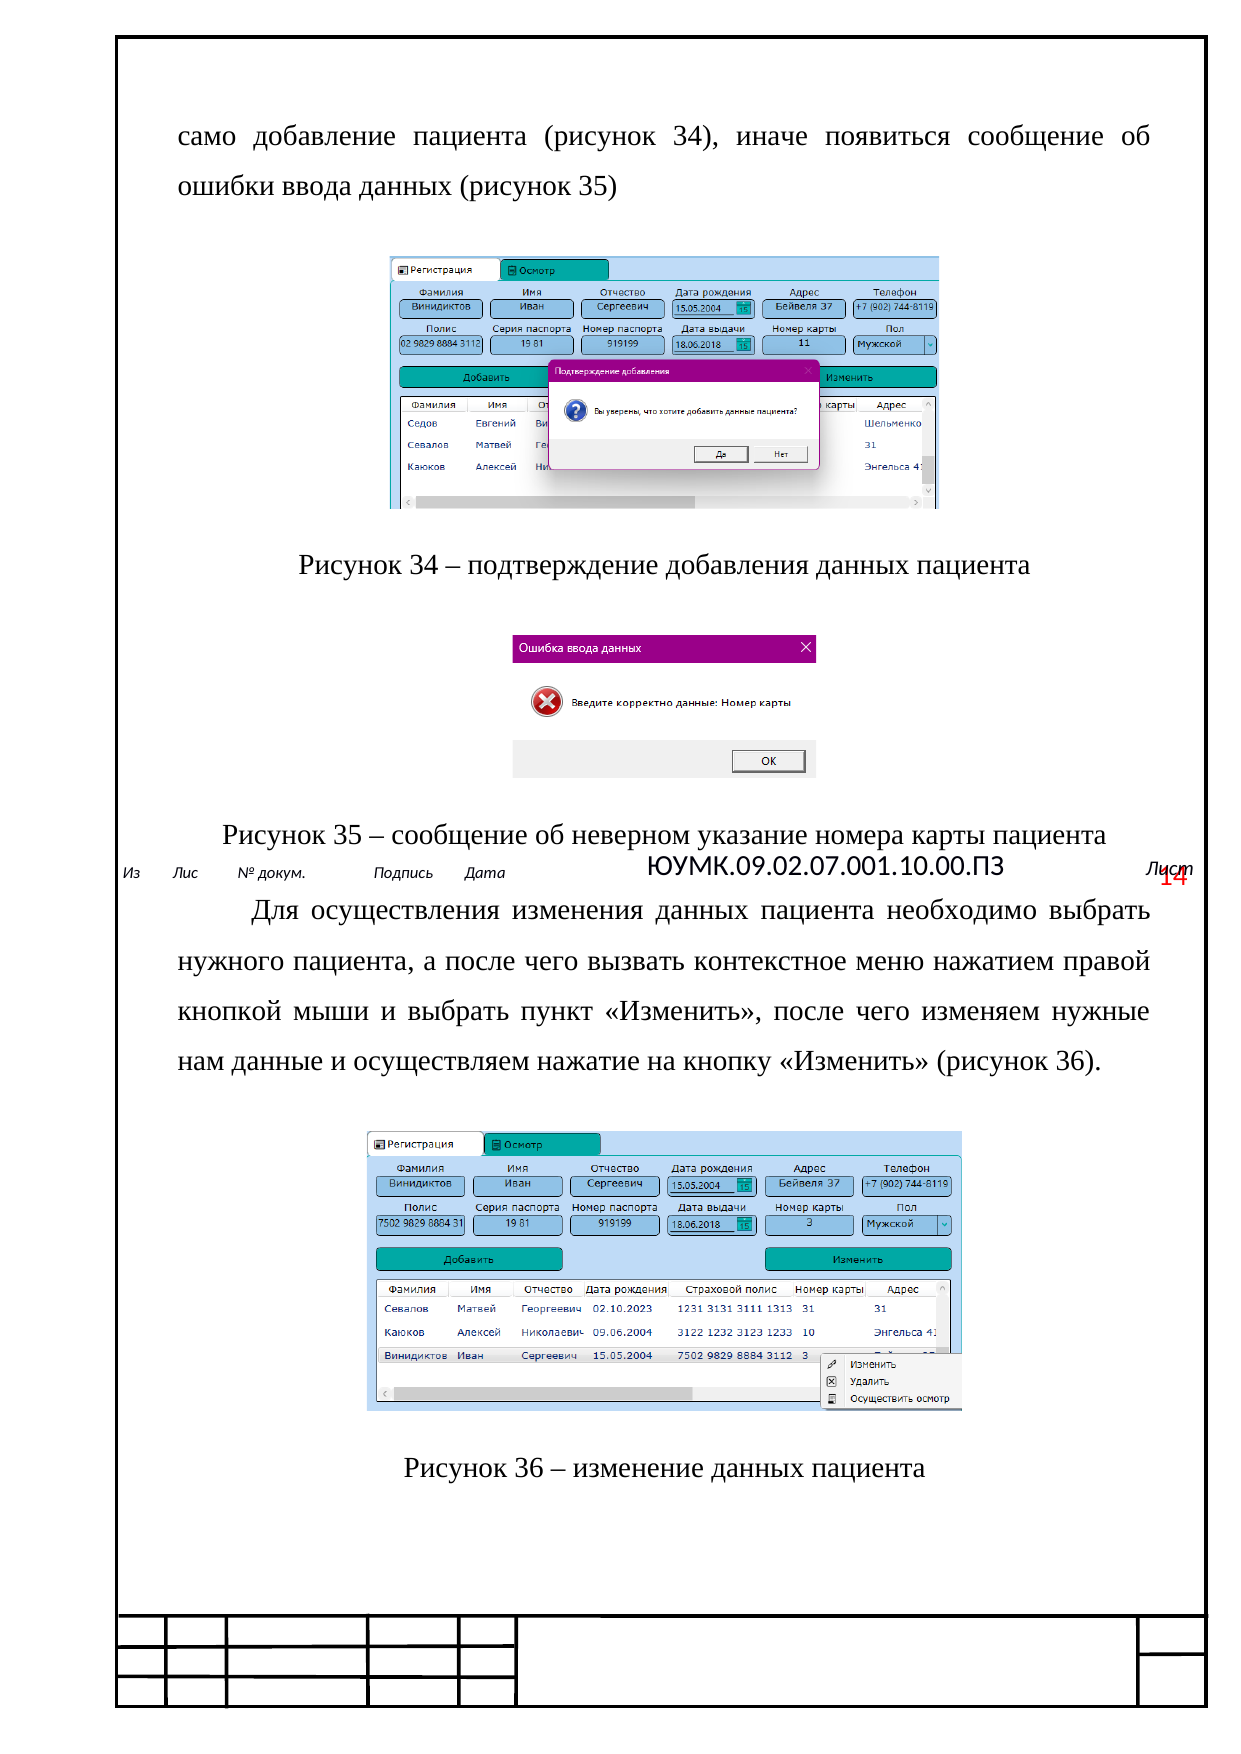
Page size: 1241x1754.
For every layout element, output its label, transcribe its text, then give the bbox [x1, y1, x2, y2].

text Рисунок 35 – сообщение об неверном указание номера карты пациента [177, 817, 1152, 851]
picture [366, 1131, 962, 1411]
text Для осуществления изменения данных пациента необходимо выбрать нужного пациента, а после чего вызвать контекстное меню нажатием правой кнопкой мыши и выбрать пункт «Изменить», после чего изменяем нужные нам данные и осуществляем нажатие на кнопку «Изменить» (рисунок 36). [177, 892, 1152, 1077]
picture [389, 256, 940, 509]
text Рисунок 36 – изменение данных пациента [177, 1450, 1152, 1483]
picture [512, 635, 817, 778]
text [177, 118, 1152, 202]
text Рисунок 34 – подтверждение добавления данных пациента [177, 547, 1152, 581]
